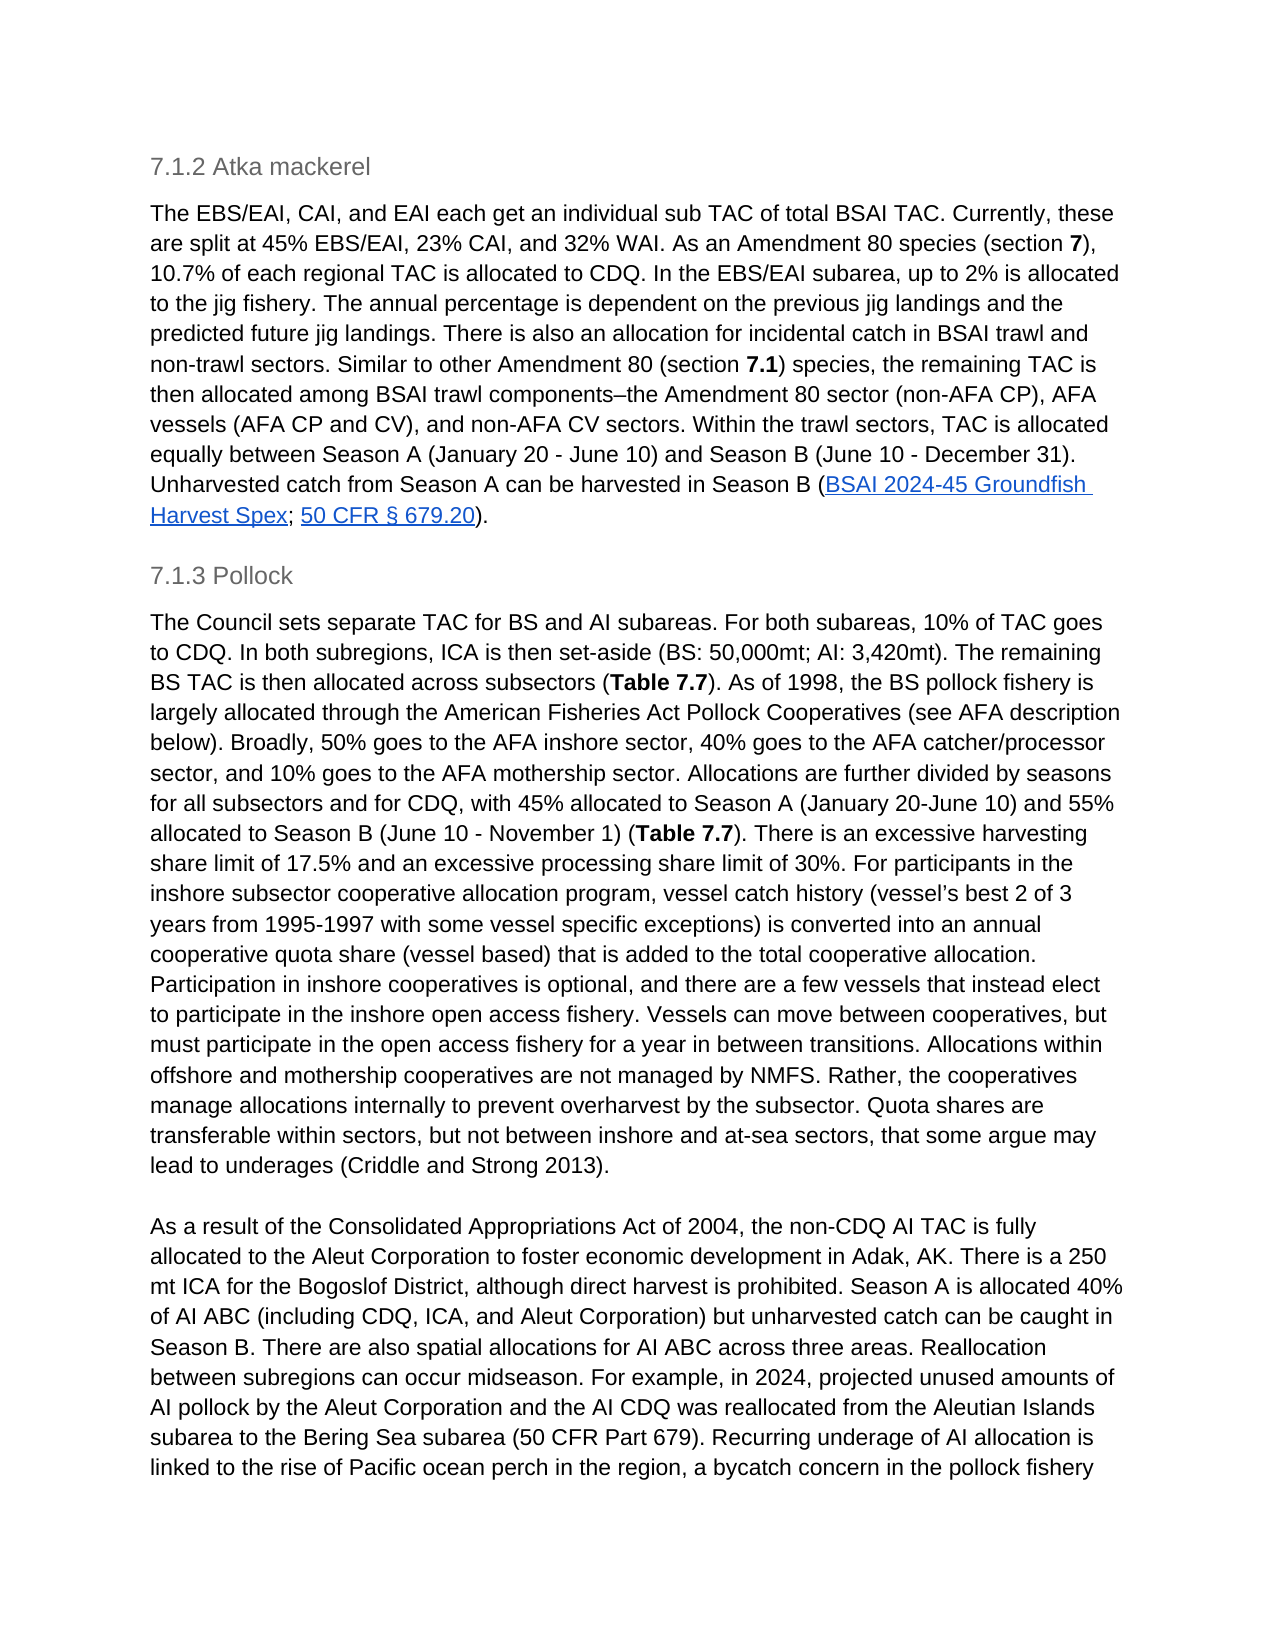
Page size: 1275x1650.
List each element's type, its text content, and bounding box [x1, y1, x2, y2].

subtitle 7.1.2 Atka mackerel [150, 150, 1125, 183]
subtitle 7.1.3 Pollock [150, 559, 1125, 592]
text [150, 1213, 1125, 1481]
text The Council sets separate TAC for BS and AI subareas. For both subareas, 10% of TAC goes to CDQ. In both subregions, ICA is then set-aside (BS: 50,000mt; AI: 3,420mt). The remaining BS TAC is then allocated across subsectors (Table 7.7). As of 1998, the BS pollock fishery is largely allocated through the American Fisheries Act Pollock Cooperatives (see AFA description below). Broadly, 50% goes to the AFA inshore sector, 40% goes to the AFA catcher/processor sector, and 10% goes to the AFA mothership sector. Allocations are further divided by seasons for all subsectors and for CDQ, with 45% allocated to Season A (January 20-June 10) and 55% allocated to Season B (June 10 - November 1) (Table 7.7). There is an excessive harvesting share limit of 17.5% and an excessive processing share limit of 30%. For participants in the inshore subsector cooperative allocation program, vessel catch history (vessel’s best 2 of 3 years from 1995-1997 with some vessel specific exceptions) is converted into an annual cooperative quota share (vessel based) that is added to the total cooperative allocation. Participation in inshore cooperatives is optional, and there are a few vessels that instead elect to participate in the inshore open access fishery. Vessels can move between cooperatives, but must participate in the open access fishery for a year in between transitions. Allocations within offshore and mothership cooperatives are not managed by NMFS. Rather, the cooperatives manage allocations internally to prevent overharvest by the subsector. Quota shares are transferable within sectors, but not between inshore and at-sea sectors, that some argue may lead to underages (Criddle and Strong 2013). [150, 608, 1125, 1179]
text The EBS/EAI, CAI, and EAI each get an individual sub TAC of total BSAI TAC. Currently, these are split at 45% EBS/EAI, 23% CAI, and 32% WAI. As an Amendment 80 species (section 7), 10.7% of each regional TAC is allocated to CDQ. In the EBS/EAI subarea, up to 2% is allocated to the jig fishery. The annual percentage is dependent on the previous jig landings and the predicted future jig landings. There is also an allocation for incidental catch in BSAI trawl and non-trawl sectors. Similar to other Amendment 80 (section 7.1) species, the remaining TAC is then allocated among BSAI trawl components–the Amendment 80 sector (non-AFA CP), AFA vessels (AFA CP and CV), and non-AFA CV sectors. Within the trawl sectors, TAC is allocated equally between Season A (January 20 - June 10) and Season B (June 10 - December 31). Unharvested catch from Season A can be harvested in Season B (BSAI 2024-45 Groundfish Harvest Spex; 50 CFR § 679.20). [150, 199, 1125, 528]
